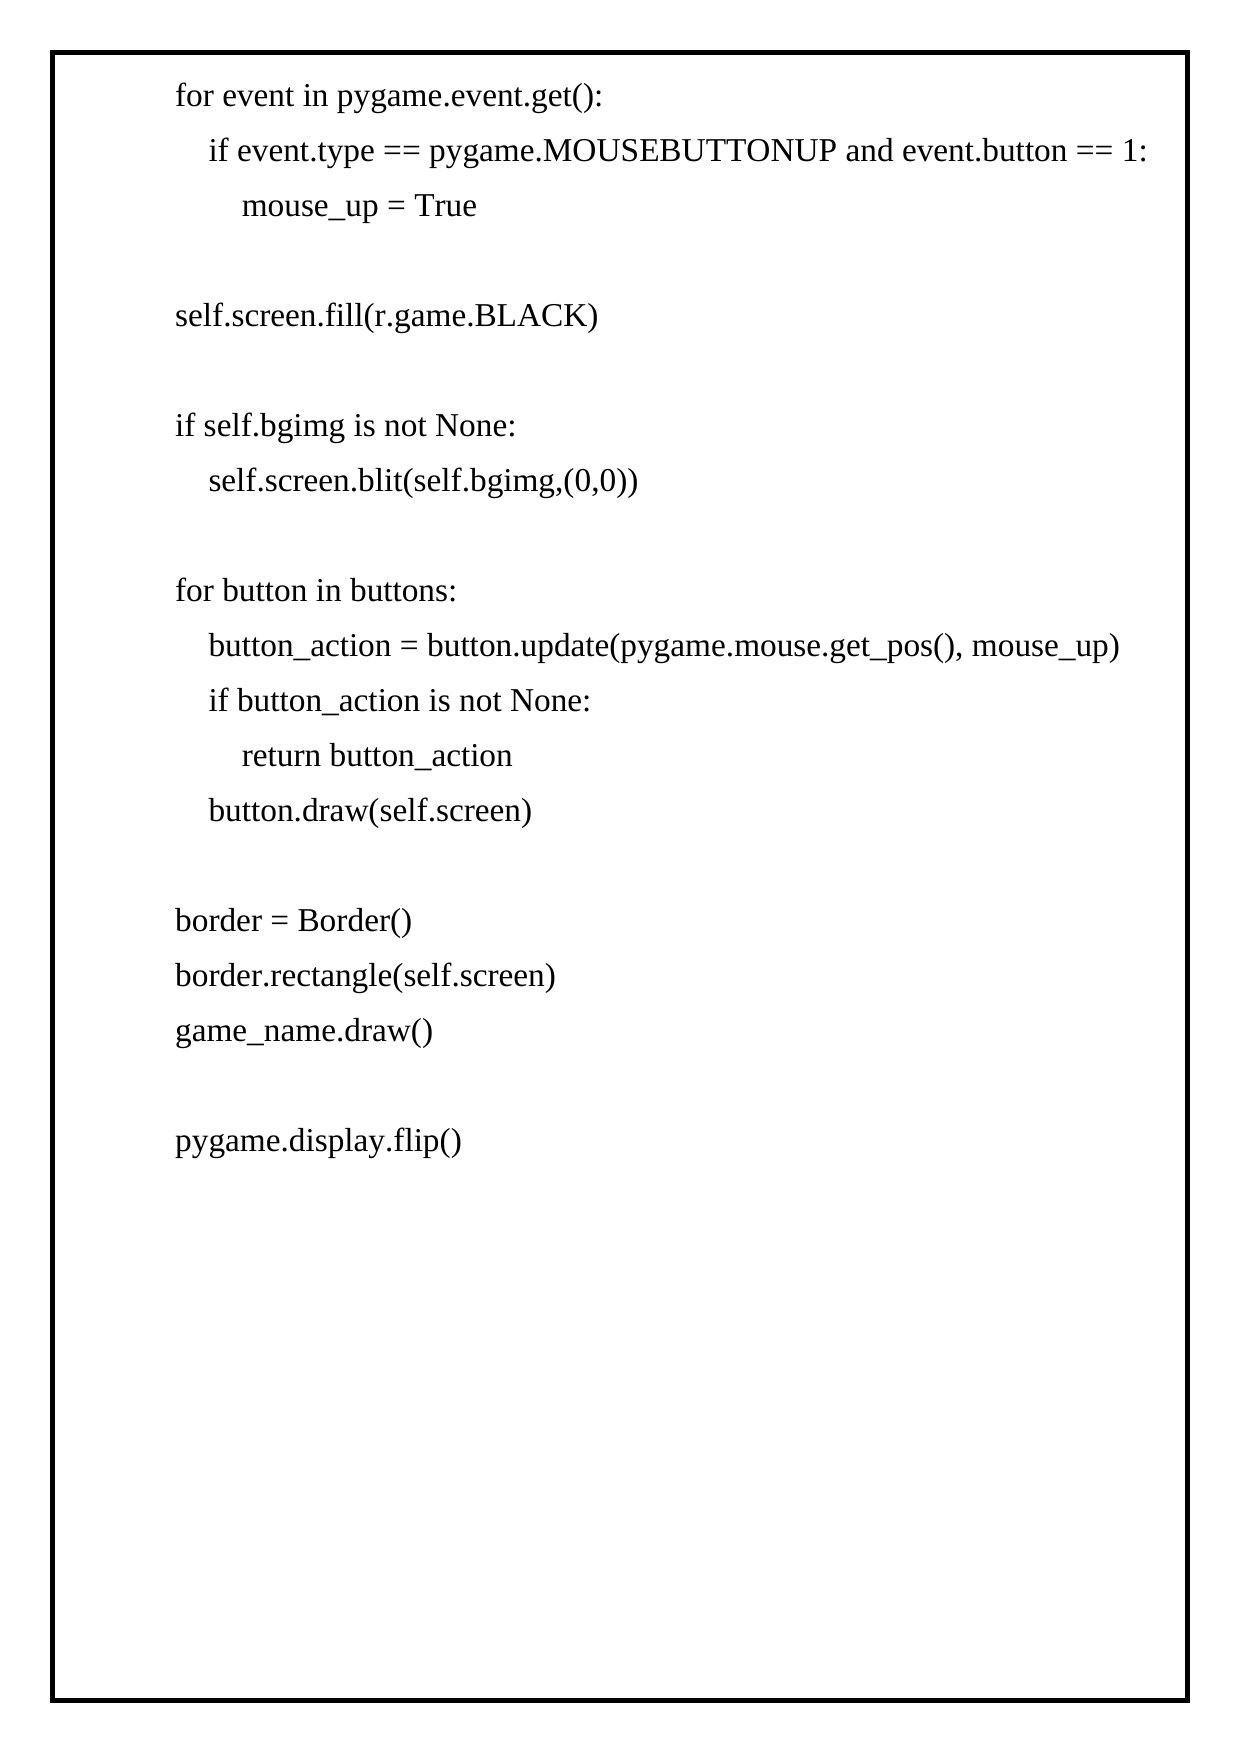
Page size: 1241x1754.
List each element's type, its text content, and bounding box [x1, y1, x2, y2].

text self.screen.blit(self.bgimg,(0,0)) [75, 460, 1165, 498]
text mouse_up = True [75, 185, 1165, 223]
text if button_action is not None: [75, 680, 1165, 718]
text border = Border() [75, 900, 1165, 938]
text button.draw(self.screen) [75, 790, 1165, 828]
text for button in buttons: [75, 570, 1165, 608]
text button_action = button.update(pygame.mouse.get_pos(), mouse_up) [75, 625, 1165, 663]
text return button_action [75, 735, 1165, 773]
text if event.type == pygame.MOUSEBUTTONUP and event.button == 1: [75, 130, 1165, 168]
text pygame.display.flip() [75, 1120, 1165, 1158]
text border.rectangle(self.screen) [75, 955, 1165, 993]
text if self.bgimg is not None: [75, 405, 1165, 443]
text self.screen.fill(r.game.BLACK) [75, 295, 1165, 333]
text game_name.draw() [75, 1010, 1165, 1048]
text for event in pygame.event.get(): [75, 75, 1165, 113]
